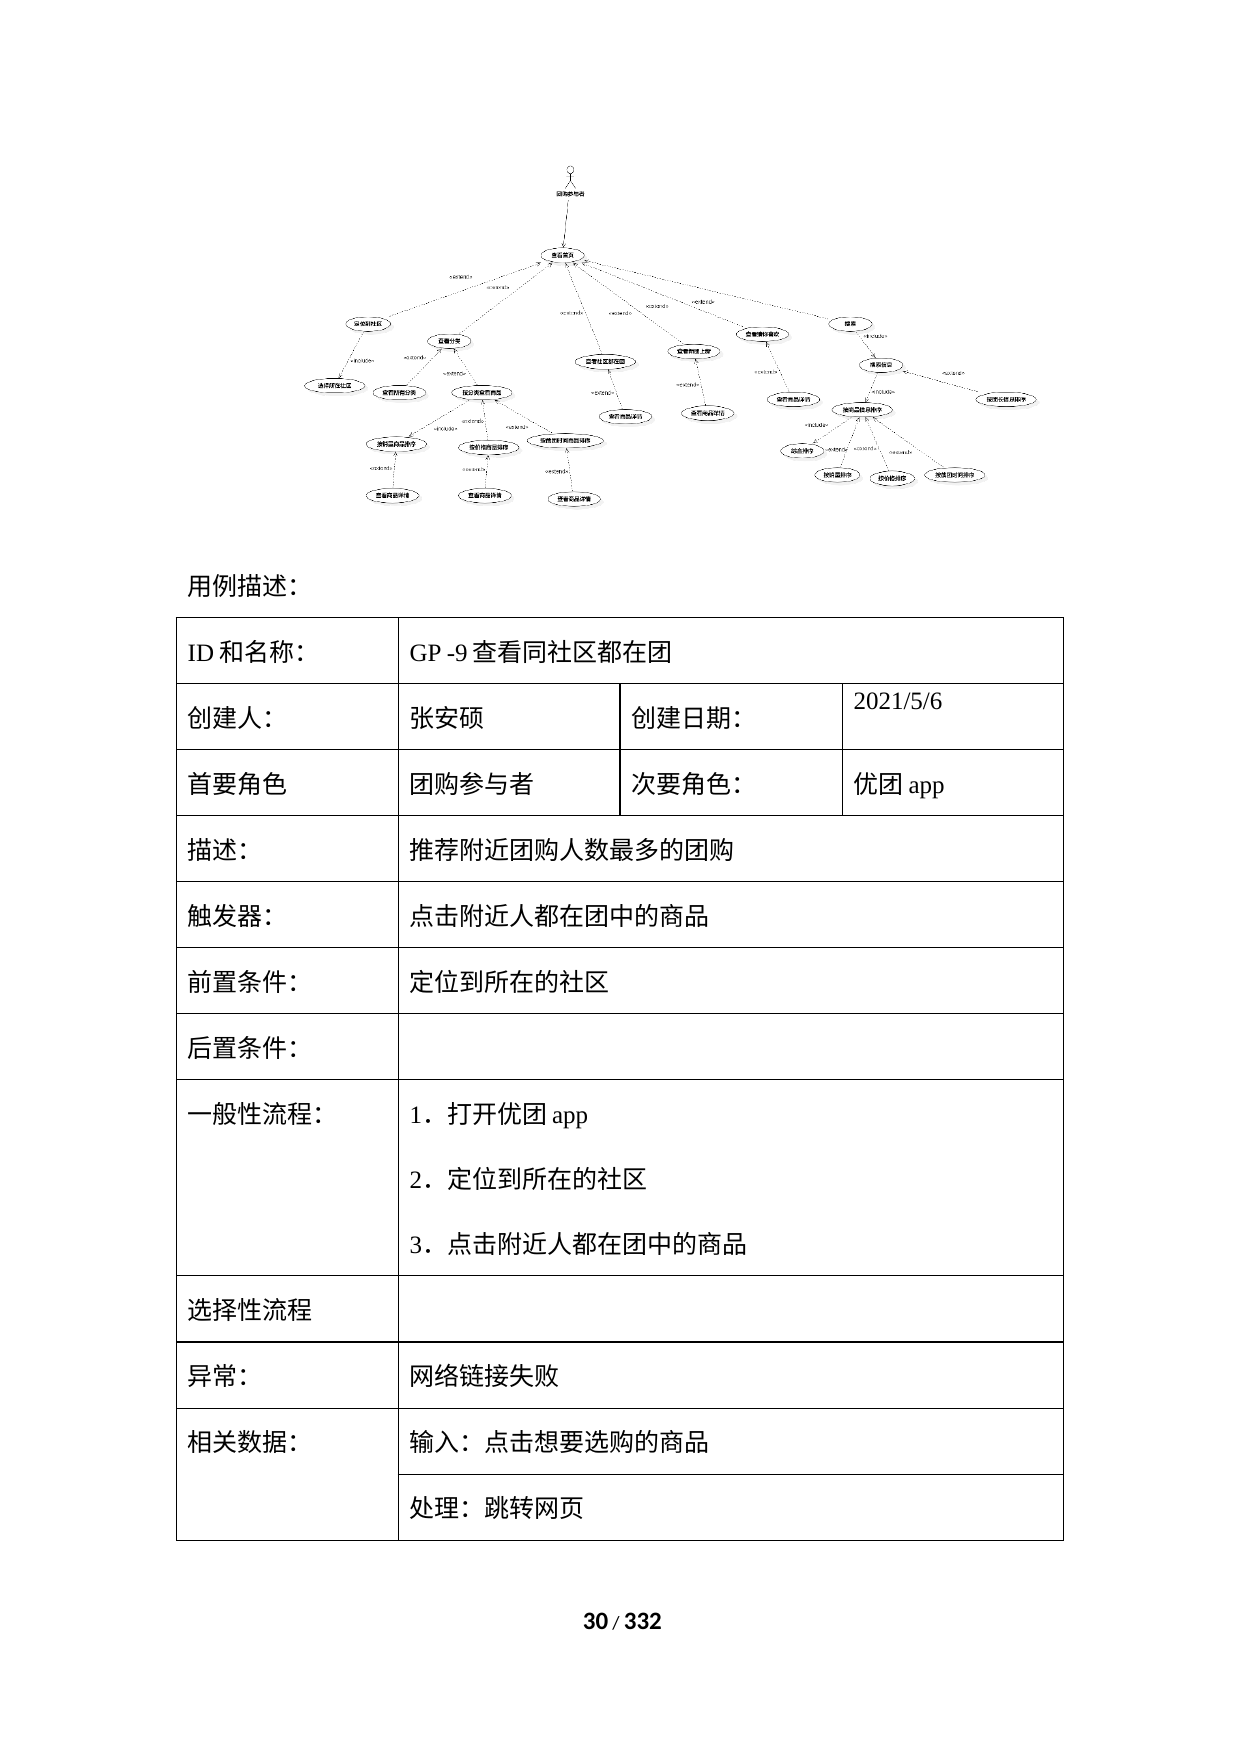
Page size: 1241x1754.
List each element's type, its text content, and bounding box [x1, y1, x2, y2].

table_header ID和名称： [177, 618, 398, 683]
table_cell 创建人： [177, 684, 398, 749]
table_cell 一般性流程： [177, 1080, 398, 1275]
table_cell [399, 1276, 1063, 1341]
table_cell 团购参与者 [399, 750, 619, 815]
table_cell 相关数据： [177, 1409, 398, 1539]
table_cell 处理：跳转网页 [399, 1475, 1063, 1539]
table_header GP -9查看同社区都在团 [399, 618, 1063, 683]
table_cell 选择性流程 [177, 1276, 398, 1341]
table_cell 2021/5/6 [843, 684, 1063, 749]
table_cell 异常： [177, 1343, 398, 1407]
table_cell 推荐附近团购人数最多的团购 [399, 816, 1063, 881]
table_cell 次要角色： [621, 750, 842, 815]
table_cell 后置条件： [177, 1014, 398, 1079]
table_cell 首要角色 [177, 750, 398, 815]
table_cell 1．打开优团app 2．定位到所在的社区 3．点击附近人都在团中的商品 [399, 1080, 1063, 1275]
table_cell 点击附近人都在团中的商品 [399, 882, 1063, 947]
table_cell 创建日期： [621, 684, 842, 749]
table_cell 输入：点击想要选购的商品 [399, 1409, 1063, 1473]
table_cell 触发器： [177, 882, 398, 947]
table_cell 张安硕 [399, 684, 619, 749]
table_cell 网络链接失败 [399, 1343, 1063, 1407]
table_cell 前置条件： [177, 948, 398, 1013]
table_cell 优团app [843, 750, 1063, 815]
table_cell 描述： [177, 816, 398, 881]
picture [187, 162, 1053, 523]
table_cell [399, 1014, 1063, 1079]
text 用例描述： [187, 552, 1053, 617]
table_cell 定位到所在的社区 [399, 948, 1063, 1013]
